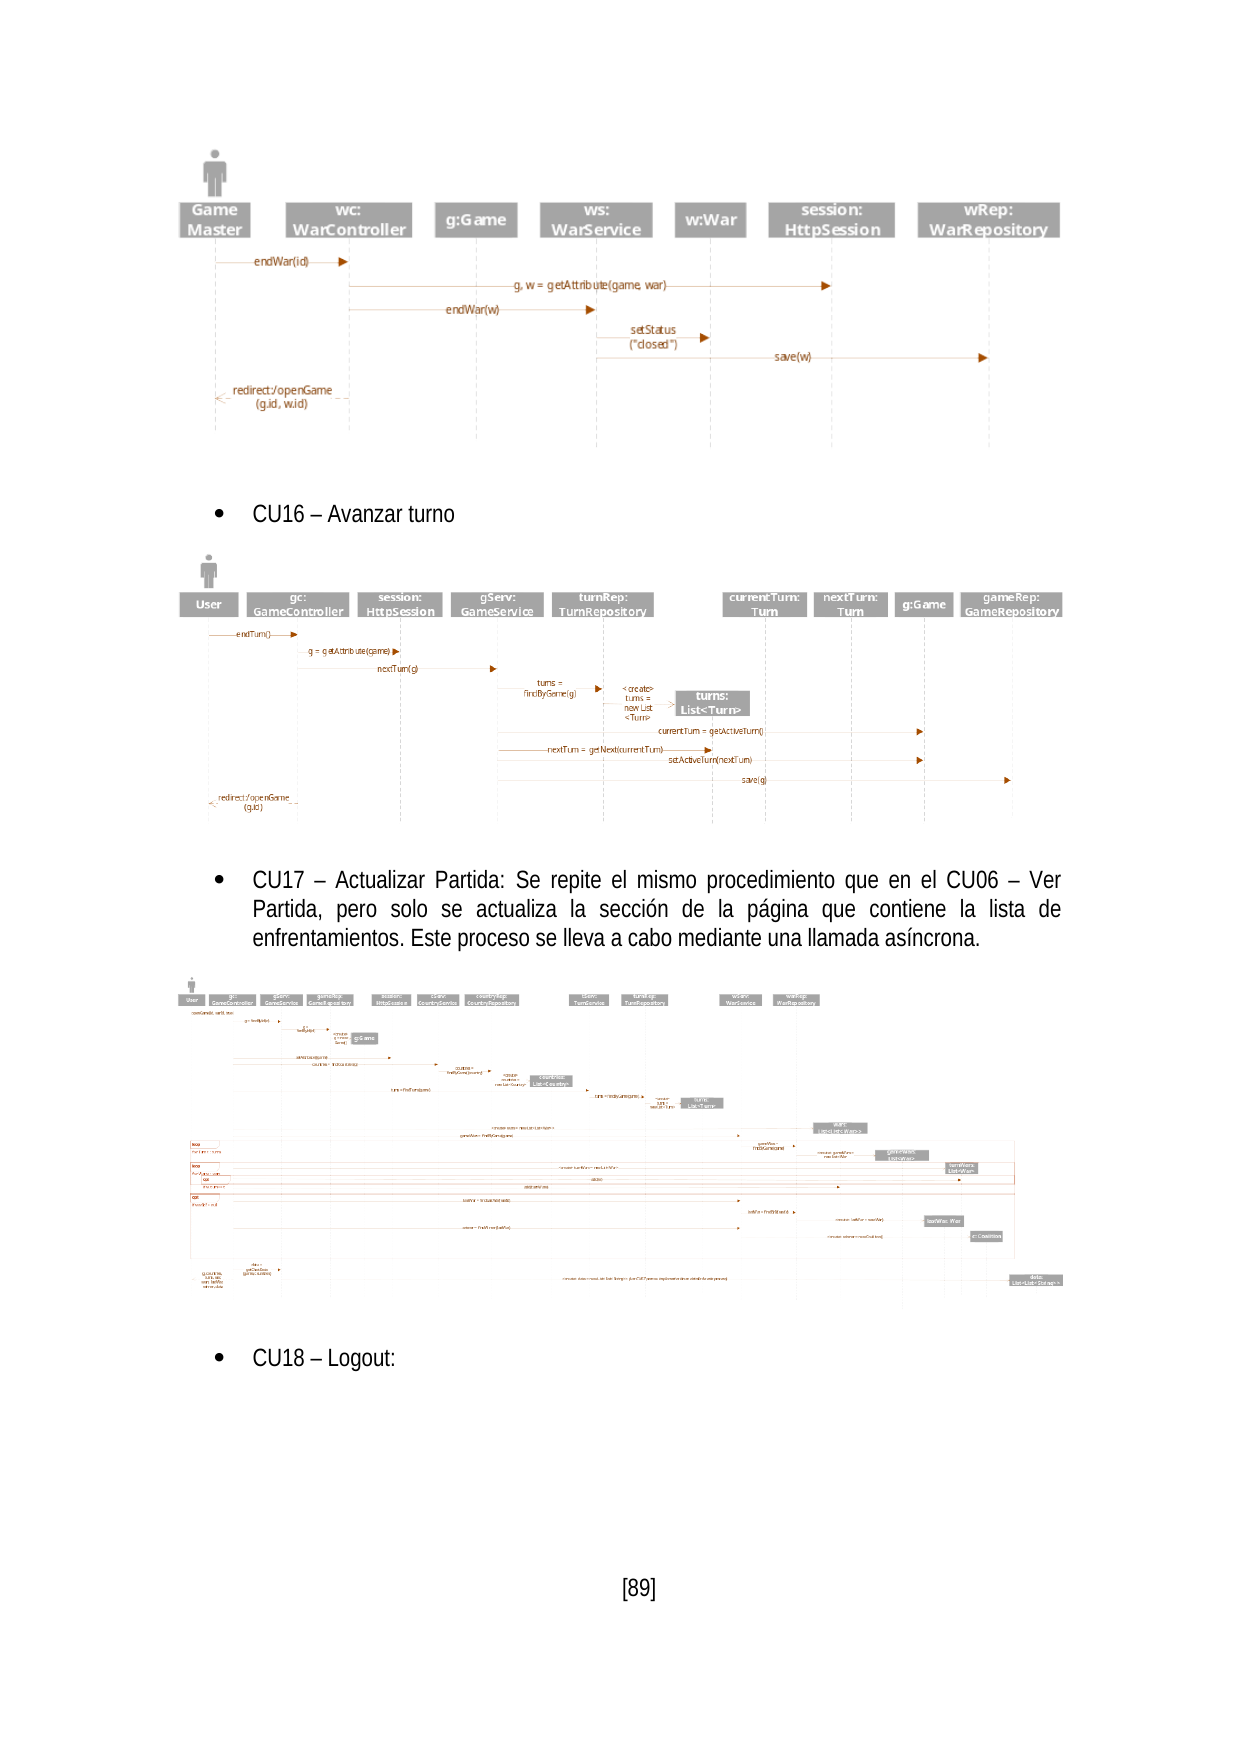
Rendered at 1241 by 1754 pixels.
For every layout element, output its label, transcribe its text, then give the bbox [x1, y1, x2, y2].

list CU18 – Logout: [215, 1343, 1063, 1372]
list CU16 – Avanzar turno [215, 498, 1063, 527]
list CU17 – Actualizar Partida: Se repite el mismo procedimiento que en el CU06 – Ver Partida, pero solo se actualiza la sección de la página que contiene la lista de enfrentamientos. Este proceso se lleva a cabo mediante una llamada asíncrona. [215, 865, 1063, 951]
